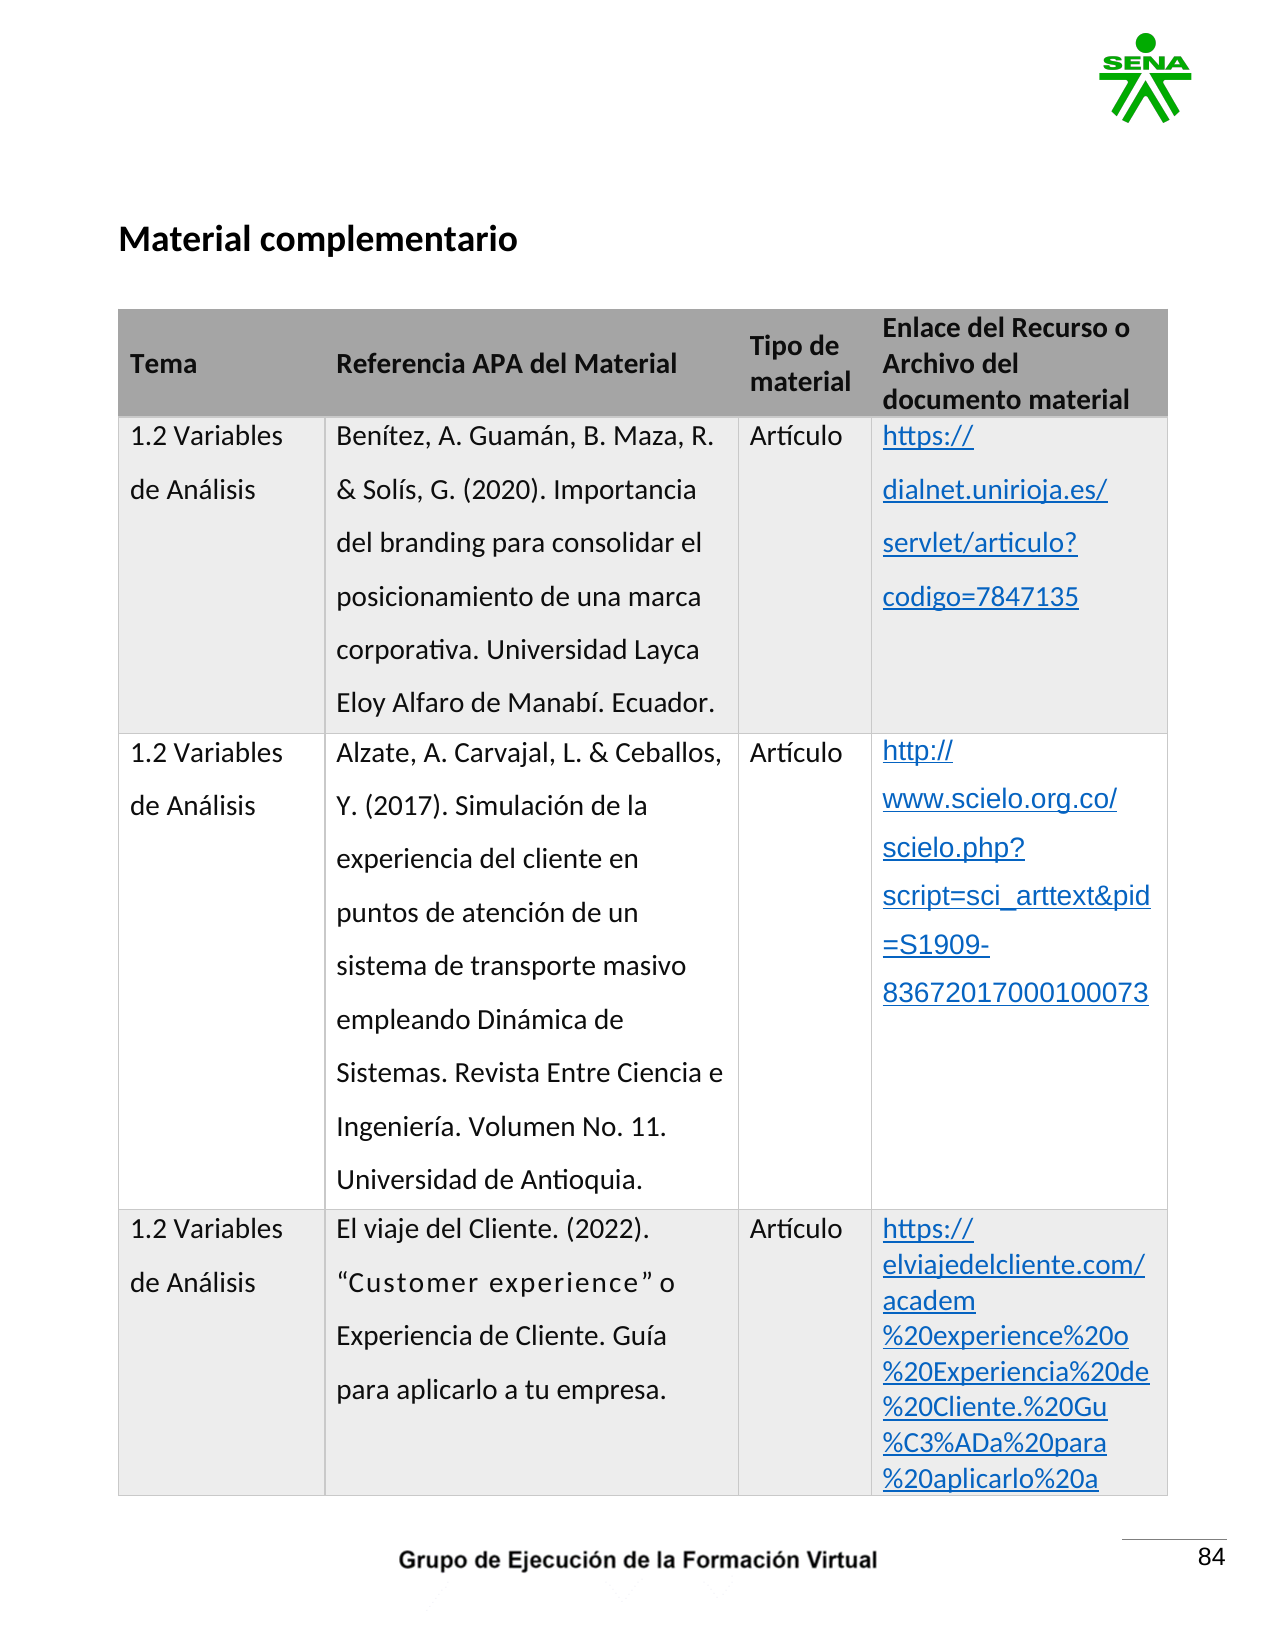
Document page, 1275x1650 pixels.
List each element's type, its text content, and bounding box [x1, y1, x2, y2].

table_cell Benítez, A. Guamán, B. Maza, R. & Solís, G. (2020). Importancia del branding para consolidar el posicionamiento de una marca corporativa. Universidad Layca Eloy Alfaro de Manabí. Ecuador. [326, 418, 738, 733]
table_cell 1.2 Variables de Análisis [119, 1210, 324, 1495]
table_cell Artículo [739, 418, 871, 733]
table_cell 1.2 Variables de Análisis [119, 418, 324, 733]
table_header Tipo de material [739, 310, 871, 416]
picture [0, 1500, 1275, 1611]
table_cell 1.2 Variables de Análisis [119, 734, 324, 1209]
table_cell http://www.scielo.org.co/scielo.php?script=sci_arttext&pid=S1909-83672017000100073 [872, 734, 1167, 1209]
picture [1099, 33, 1192, 123]
table_cell El viaje del Cliente. (2022). “Customer experience” o Experiencia de Cliente. Guía para aplicarlo a tu empresa. [326, 1210, 738, 1495]
table_header Enlace del Recurso o Archivo del documento material [872, 310, 1167, 416]
table_header Tema [119, 310, 324, 416]
text Material complementario [118, 215, 1157, 261]
table_cell https://dialnet.unirioja.es/servlet/articulo?codigo=7847135 [872, 418, 1167, 733]
table_header Referencia APA del Material [326, 310, 738, 416]
table_cell Artículo [739, 734, 871, 1209]
table_cell Alzate, A. Carvajal, L. & Ceballos, Y. (2017). Simulación de la experiencia del cliente en puntos de atención de un sistema de transporte masivo empleando Dinámica de Sistemas. Revista Entre Ciencia e Ingeniería. Volumen No. 11. Universidad de Antioquia. [326, 734, 738, 1209]
table_cell Artículo [739, 1210, 871, 1495]
